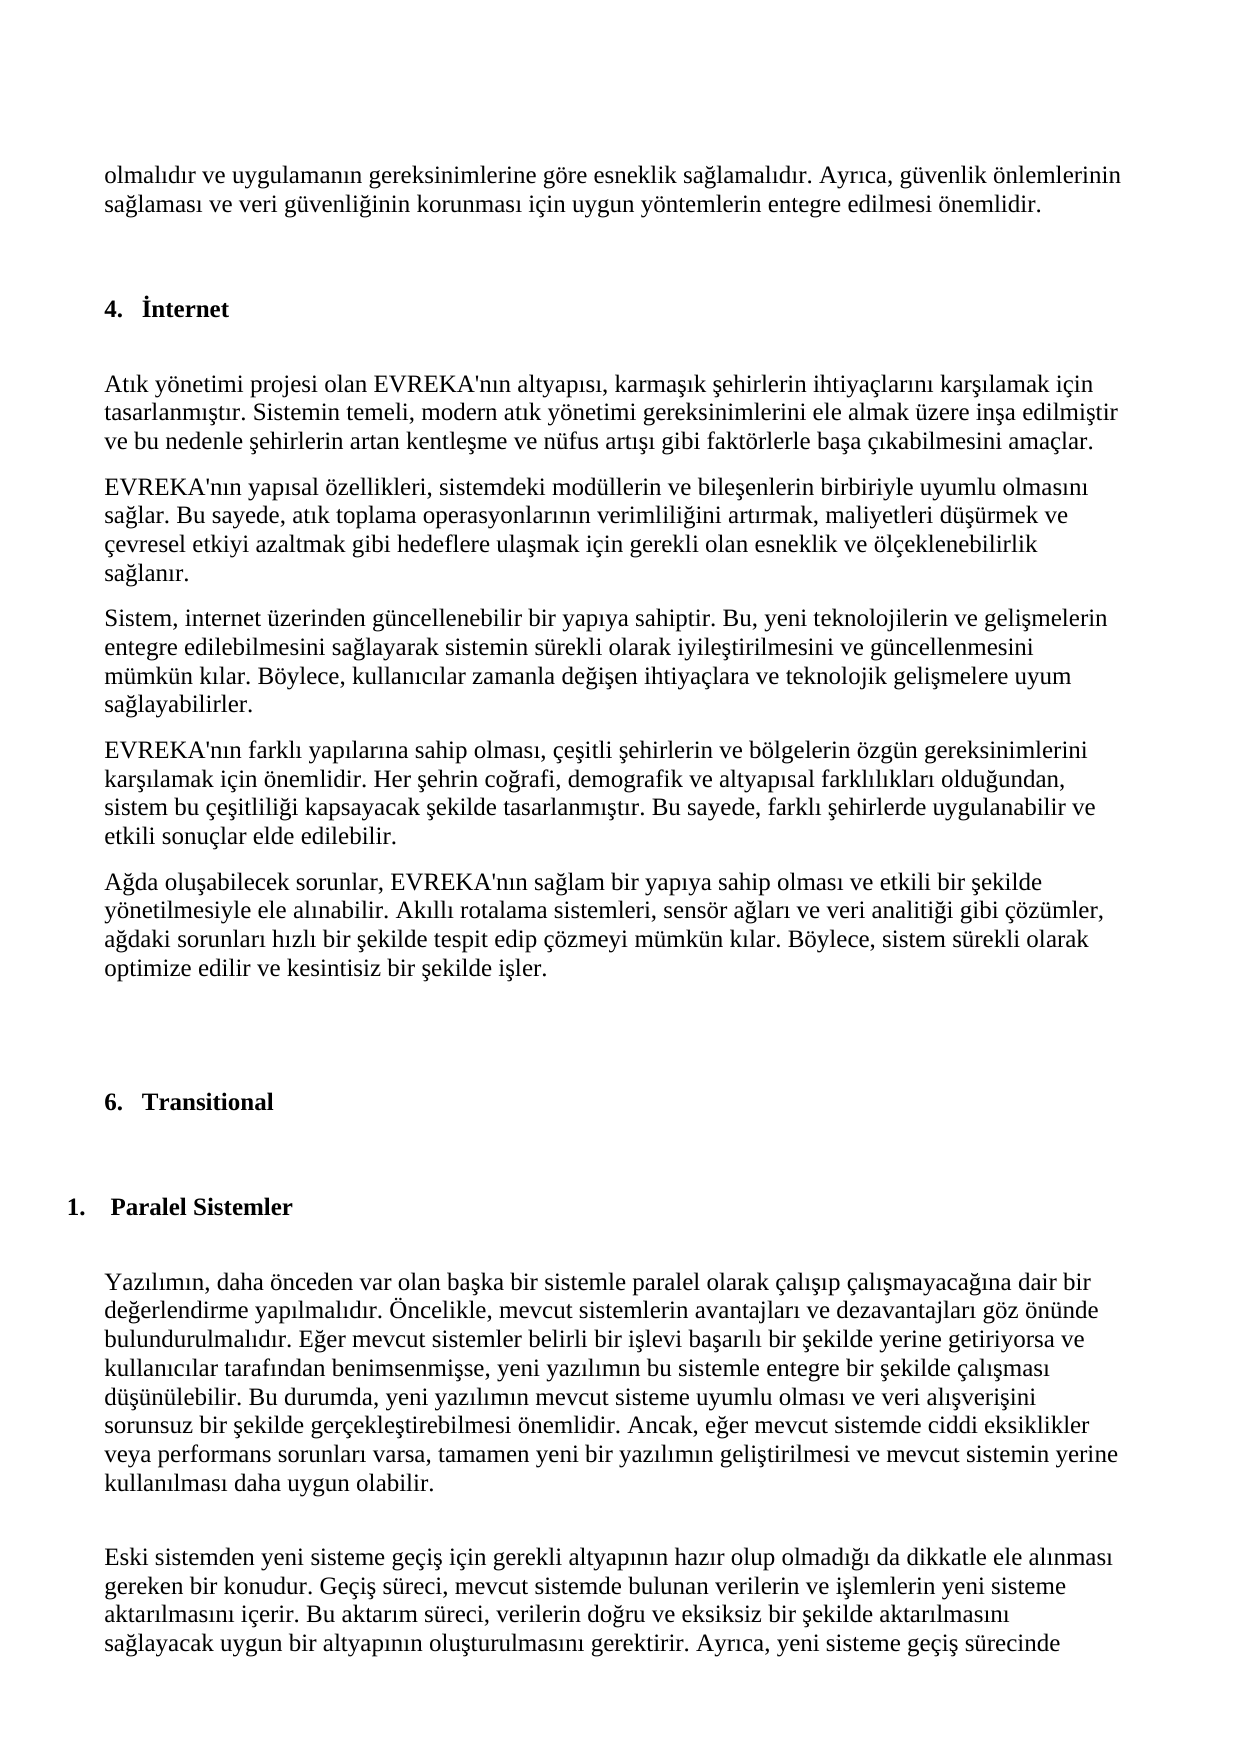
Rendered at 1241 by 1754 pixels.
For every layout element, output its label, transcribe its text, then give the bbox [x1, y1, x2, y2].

list Transitional [104, 1087, 1123, 1116]
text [104, 160, 1123, 218]
list Paralel Sistemler [67, 1192, 1123, 1221]
text Sistem, internet üzerinden güncellenebilir bir yapıya sahiptir. Bu, yeni teknolojilerin ve gelişmelerin entegre edilebilmesini sağlayarak sistemin sürekli olarak iyileştirilmesini ve güncellenmesini mümkün kılar. Böylece, kullanıcılar zamanla değişen ihtiyaçlara ve teknolojik gelişmelere uyum sağlayabilirler. [104, 603, 1123, 718]
text Ağda oluşabilecek sorunlar, EVREKA'nın sağlam bir yapıya sahip olması ve etkili bir şekilde yönetilmesiyle ele alınabilir. Akıllı rotalama sistemleri, sensör ağları ve veri analitiği gibi çözümler, ağdaki sorunları hızlı bir şekilde tespit edip çözmeyi mümkün kılar. Böylece, sistem sürekli olarak optimize edilir ve kesintisiz bir şekilde işler. [104, 867, 1123, 982]
text Yazılımın, daha önceden var olan başka bir sistemle paralel olarak çalışıp çalışmayacağına dair bir değerlendirme yapılmalıdır. Öncelikle, mevcut sistemlerin avantajları ve dezavantajları göz önünde bulundurulmalıdır. Eğer mevcut sistemler belirli bir işlevi başarılı bir şekilde yerine getiriyorsa ve kullanıcılar tarafından benimsenmişse, yeni yazılımın bu sistemle entegre bir şekilde çalışması düşünülebilir. Bu durumda, yeni yazılımın mevcut sisteme uyumlu olması ve veri alışverişini sorunsuz bir şekilde gerçekleştirebilmesi önemlidir. Ancak, eğer mevcut sistemde ciddi eksiklikler veya performans sorunları varsa, tamamen yeni bir yazılımın geliştirilmesi ve mevcut sistemin yerine kullanılması daha uygun olabilir. [104, 1267, 1123, 1497]
text EVREKA'nın yapısal özellikleri, sistemdeki modüllerin ve bileşenlerin birbiriyle uyumlu olmasını sağlar. Bu sayede, atık toplama operasyonlarının verimliliğini artırmak, maliyetleri düşürmek ve çevresel etkiyi azaltmak gibi hedeflere ulaşmak için gerekli olan esneklik ve ölçeklenebilirlik sağlanır. [104, 472, 1123, 587]
list İnternet [104, 294, 1123, 323]
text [104, 1542, 1123, 1657]
text Atık yönetimi projesi olan EVREKA'nın altyapısı, karmaşık şehirlerin ihtiyaçlarını karşılamak için tasarlanmıştır. Sistemin temeli, modern atık yönetimi gereksinimlerini ele almak üzere inşa edilmiştir ve bu nedenle şehirlerin artan kentleşme ve nüfus artışı gibi faktörlerle başa çıkabilmesini amaçlar. [104, 369, 1123, 455]
text EVREKA'nın farklı yapılarına sahip olması, çeşitli şehirlerin ve bölgelerin özgün gereksinimlerini karşılamak için önemlidir. Her şehrin coğrafi, demografik ve altyapısal farklılıkları olduğundan, sistem bu çeşitliliği kapsayacak şekilde tasarlanmıştır. Bu sayede, farklı şehirlerde uygulanabilir ve etkili sonuçlar elde edilebilir. [104, 735, 1123, 850]
